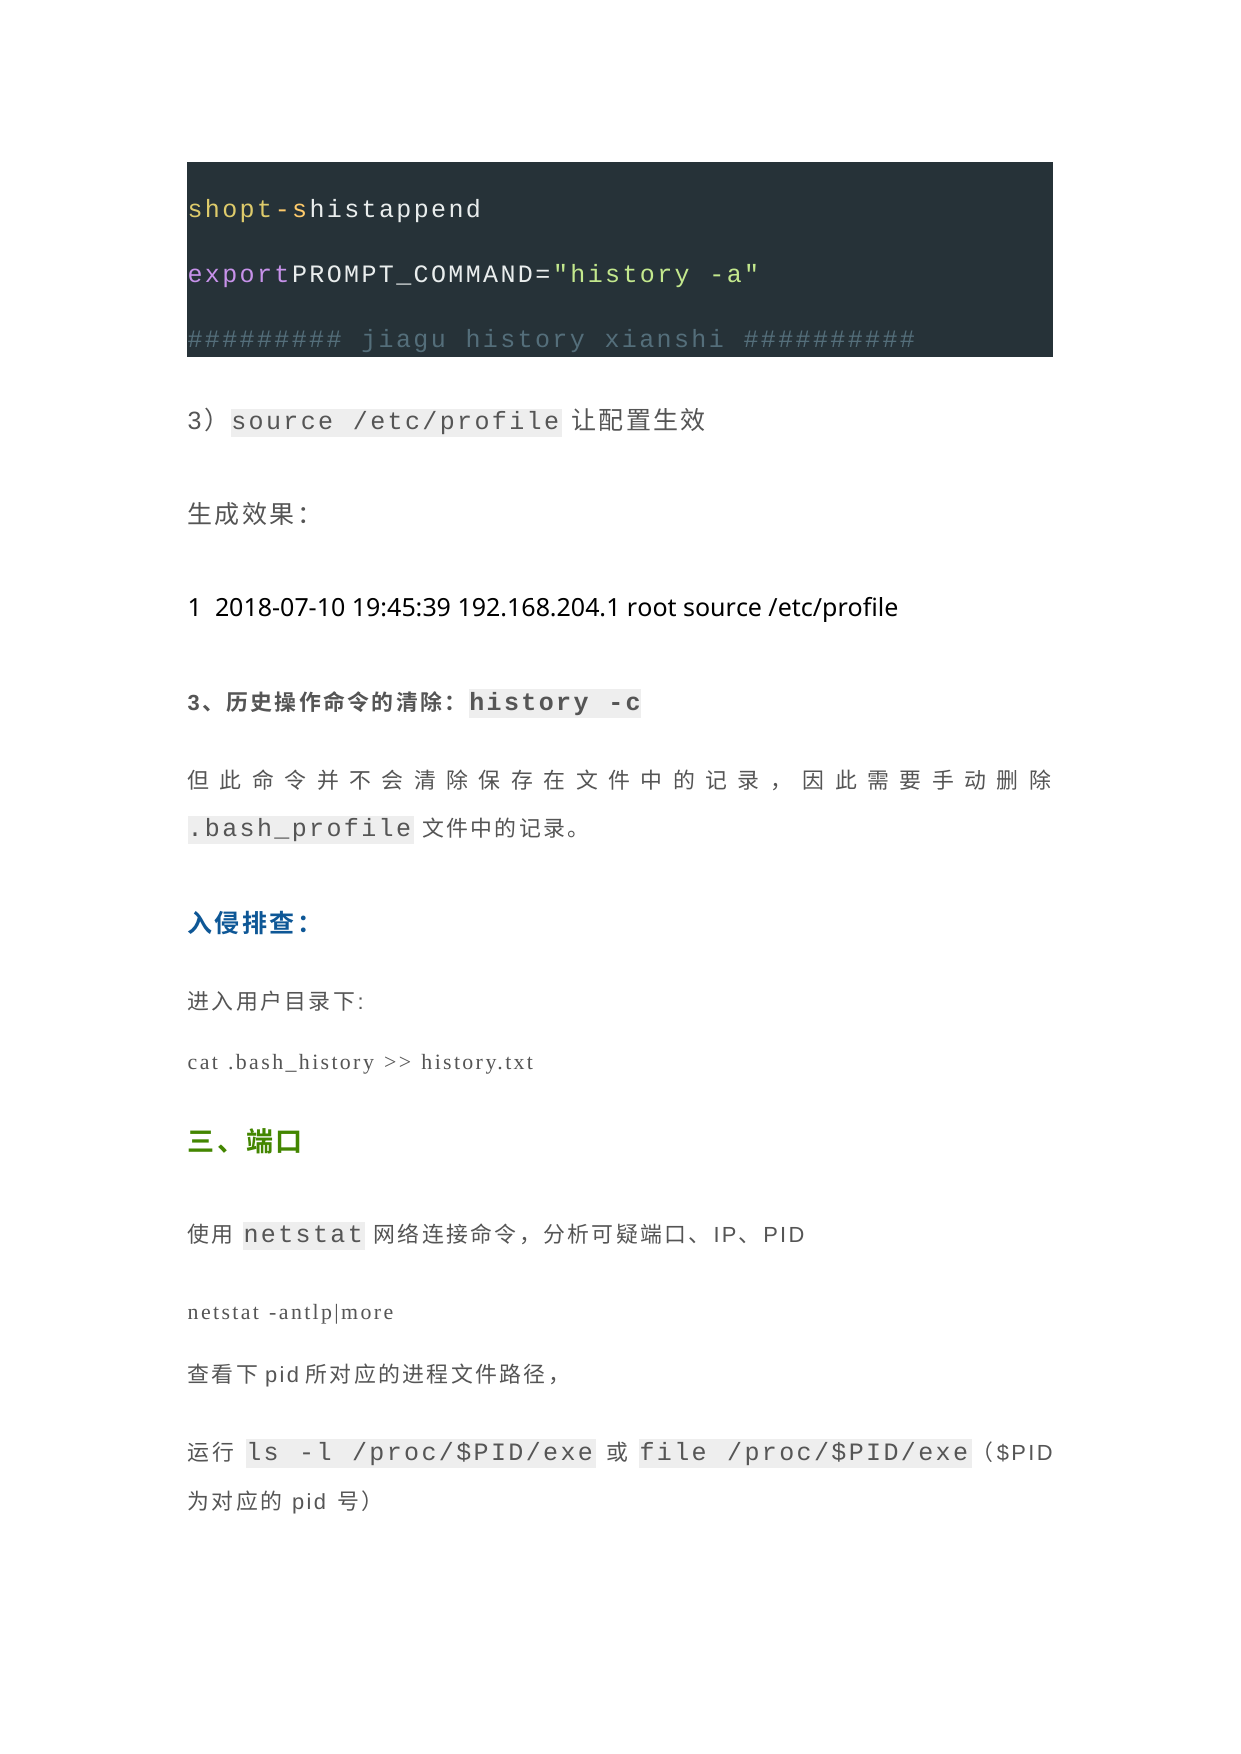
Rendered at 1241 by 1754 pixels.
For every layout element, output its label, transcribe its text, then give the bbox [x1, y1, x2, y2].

text 查看下pid所对应的进程文件路径， [187, 1357, 1053, 1389]
text 使用 netstat 网络连接命令，分析可疑端口、IP、PID [187, 1201, 1053, 1266]
text 3、历史操作命令的清除：history -c [187, 669, 1053, 734]
text 生成效果： [187, 480, 1053, 545]
subtitle 三、端口 [187, 1107, 1053, 1172]
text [187, 162, 1053, 357]
text 运行 ls -l /proc/$PID/exe 或 file /proc/$PID/exe（$PID 为对应的 pid 号） [187, 1419, 1053, 1516]
text netstat -antlp|more [187, 1295, 1053, 1328]
text 3）source /etc/profile 让配置生效 [187, 386, 1053, 451]
text 1 2018-07-10 19:45:39 192.168.204.1 root source /etc/profile [187, 574, 1053, 639]
text cat .bash_history >> history.txt [187, 1045, 1053, 1078]
subtitle 入侵排查： [187, 889, 1053, 954]
text 进入用户目录下: [187, 984, 1053, 1016]
text 但此命令并不会清除保存在文件中的记录，因此需要手动删除 .bash_profile 文件中的记录。 [187, 763, 1053, 860]
